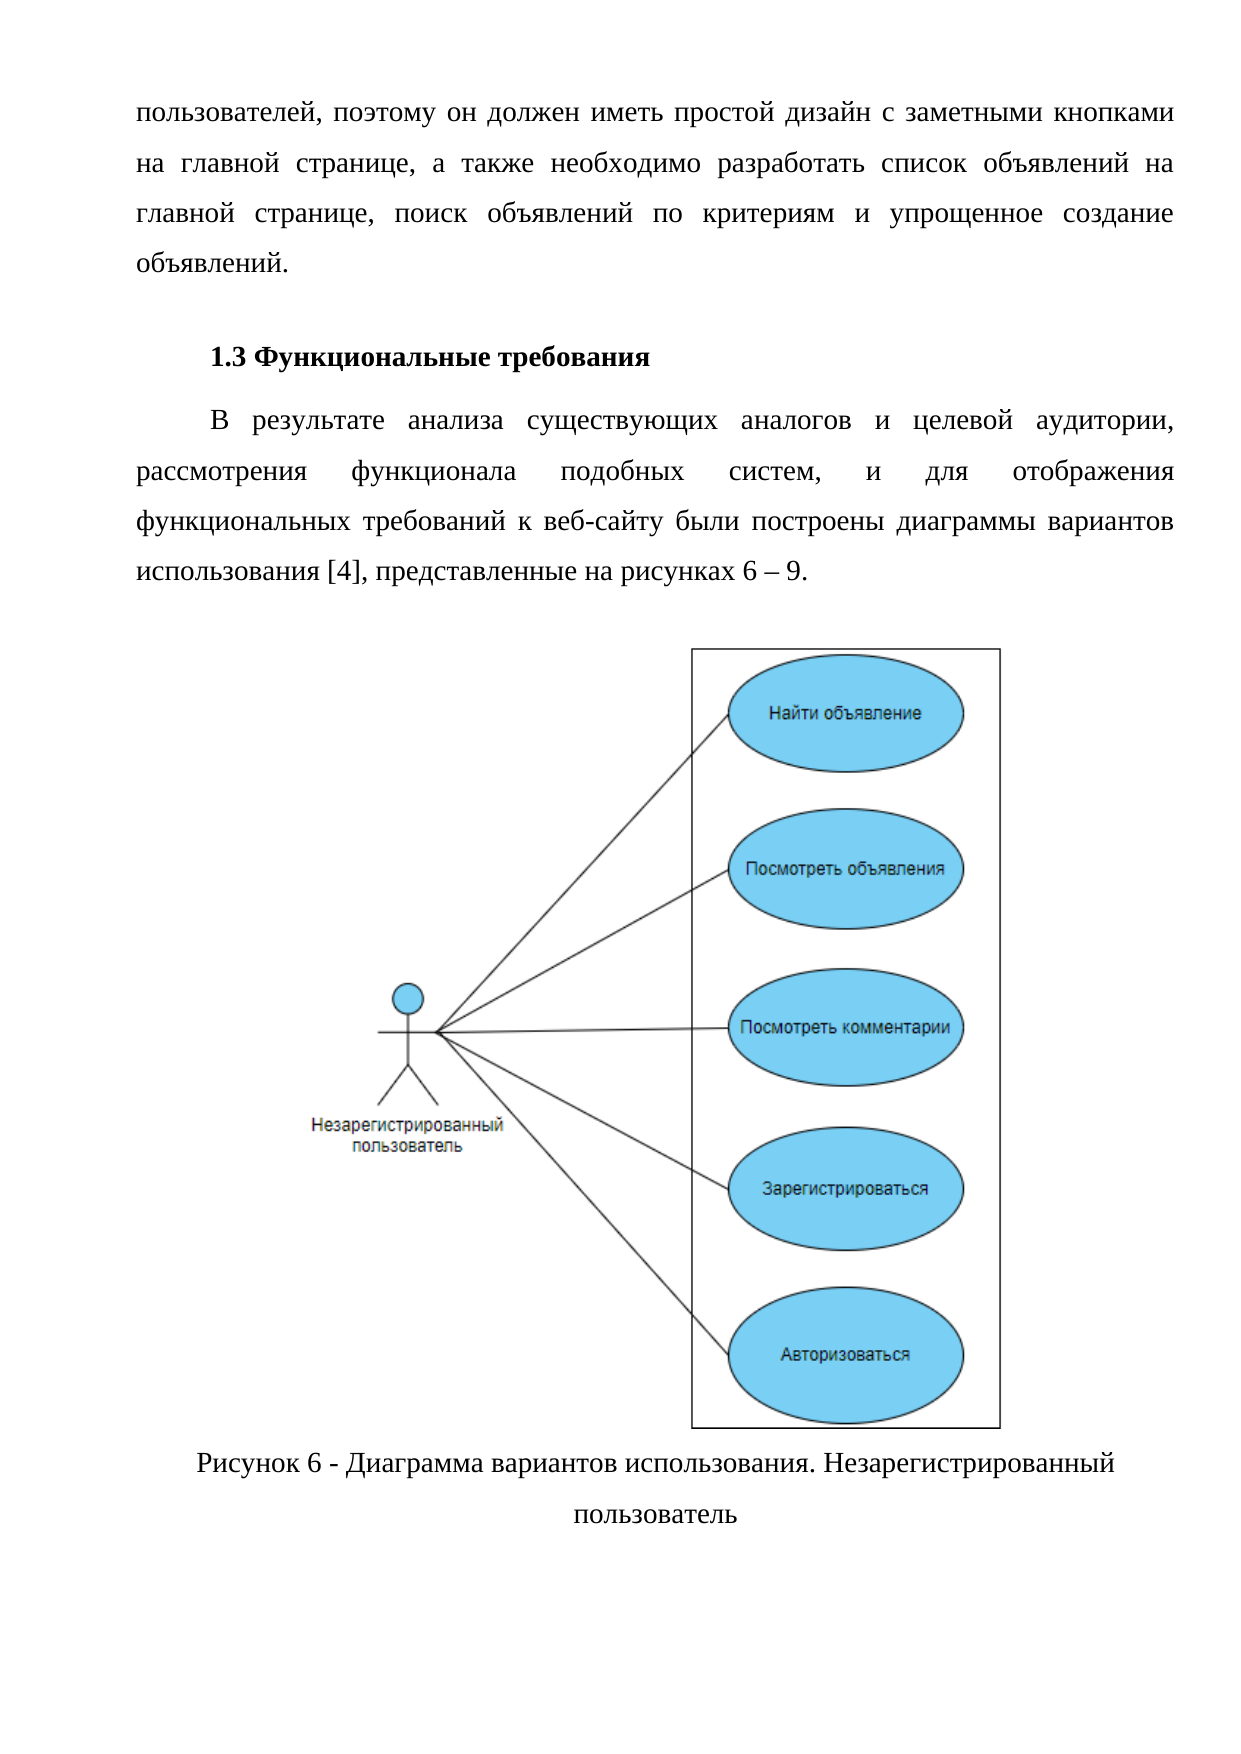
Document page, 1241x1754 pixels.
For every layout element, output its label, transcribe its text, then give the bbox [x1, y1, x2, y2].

subtitle Функциональные требования [136, 339, 1175, 373]
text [136, 94, 1175, 279]
text Рисунок 6 - Диаграмма вариантов использования. Незарегистрированный пользователь [136, 1446, 1175, 1529]
picture [307, 647, 1004, 1429]
text В результате анализа существующих аналогов и целевой аудитории, рассмотрения функционала подобных систем, и для отображения функциональных требований к веб-сайту были построены диаграммы вариантов использования [4], представленные на рисунках 6 – 9. [136, 402, 1175, 587]
